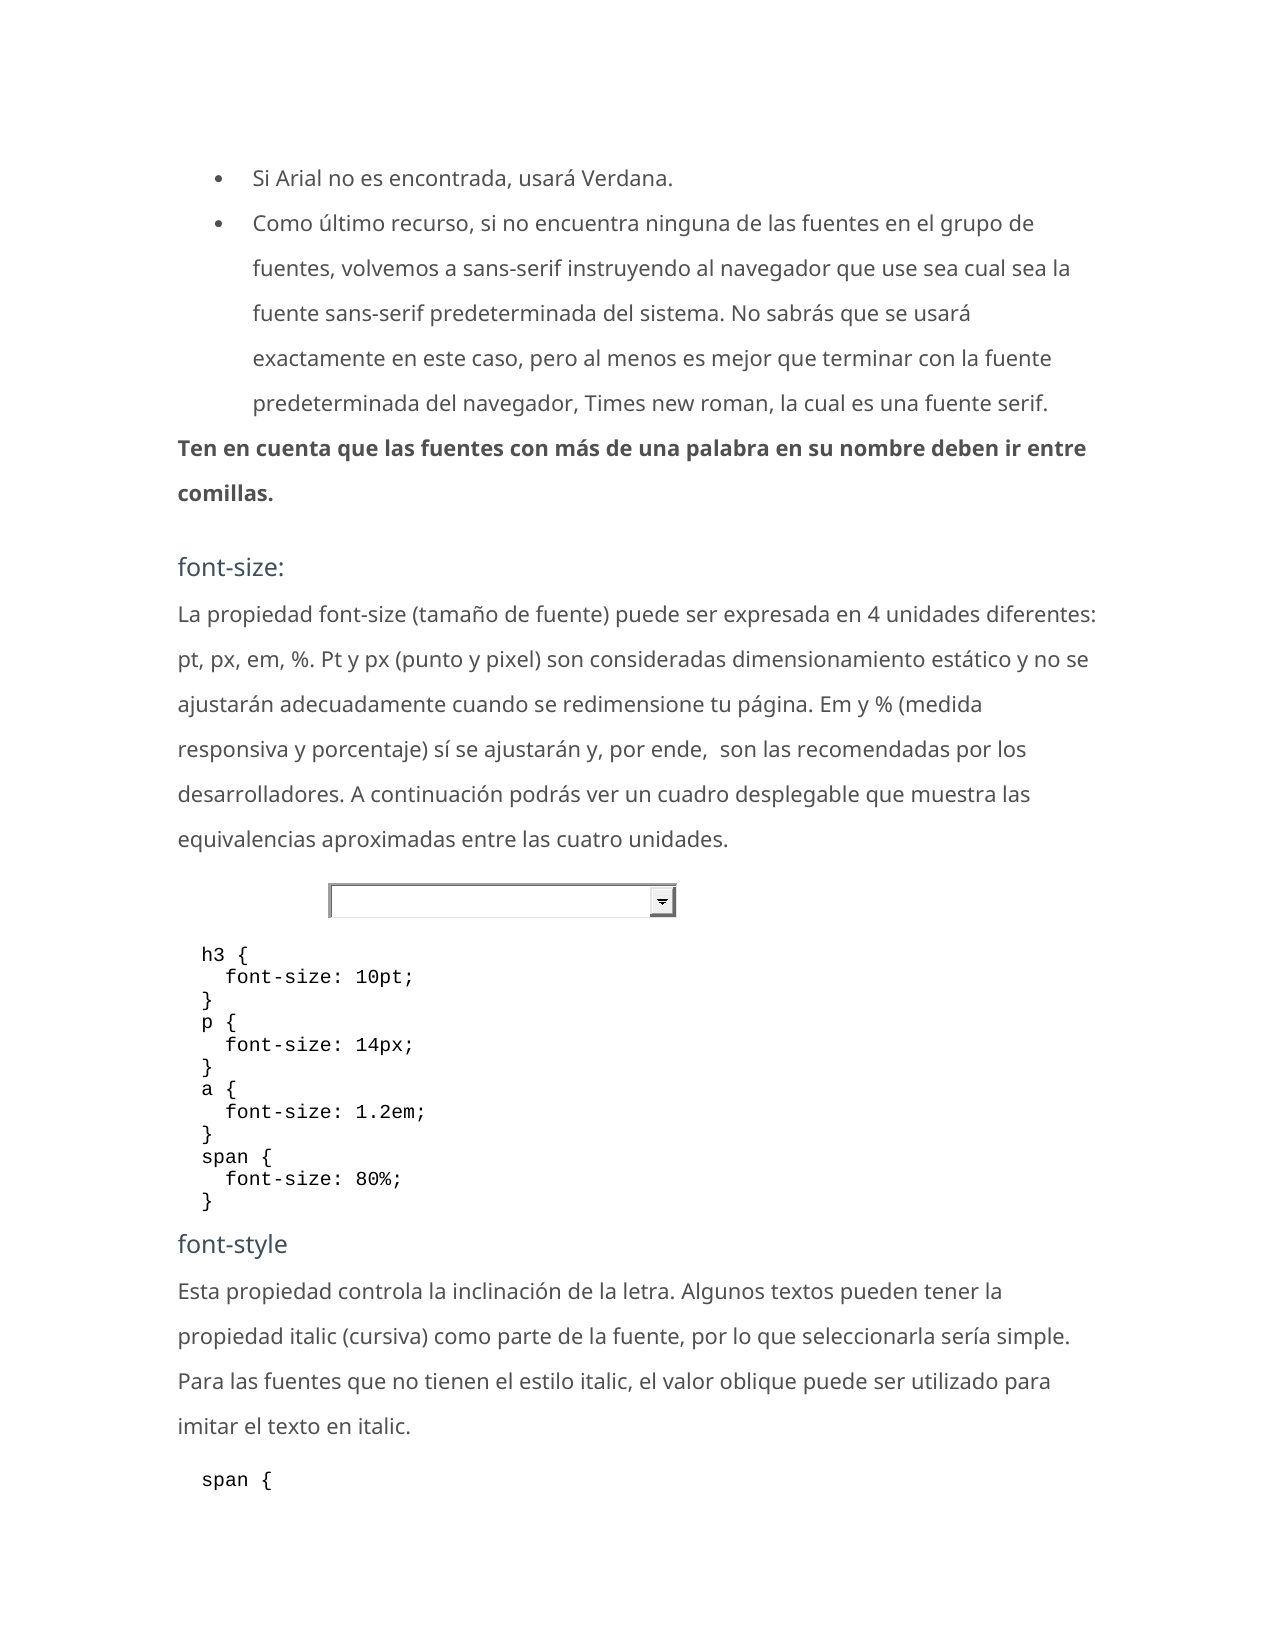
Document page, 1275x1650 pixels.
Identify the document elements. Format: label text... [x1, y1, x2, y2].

text font-size: 14px; [177, 1034, 1098, 1057]
text font-size: 10pt; [177, 967, 1098, 990]
text a { [177, 1079, 1098, 1102]
text } [177, 1057, 1098, 1079]
text La propiedad font-size (tamaño de fuente) puede ser expresada en 4 unidades diferentes: pt, px, em, %. Pt y px (punto y pixel) son consideradas dimensionamiento estático y no se ajustarán adecuadamente cuando se redimensione tu página. Em y % (medida responsiva y porcentaje) sí se ajustarán y, por ende, son las recomendadas por los desarrolladores. A continuación podrás ver un cuadro desplegable que muestra las equivalencias aproximadas entre las cuatro unidades. [177, 584, 1098, 854]
text font-size: 1.2em; [177, 1102, 1098, 1124]
text } [177, 990, 1098, 1012]
text Esta propiedad controla la inclinación de la letra. Algunos textos pueden tener la propiedad italic (cursiva) como parte de la fuente, por lo que seleccionarla sería simple. Para las fuentes que no tienen el estilo italic, el valor oblique puede ser utilizado para imitar el texto en italic. [177, 1261, 1098, 1441]
text span { [177, 1147, 1098, 1169]
text span { [177, 1470, 1098, 1492]
text p { [177, 1012, 1098, 1034]
text } [177, 1124, 1098, 1147]
list Si Arial no es encontrada, usará Verdana. [215, 148, 1098, 193]
list Como último recurso, si no encuentra ninguna de las fuentes en el grupo de fuentes, volvemos a sans-serif instruyendo al navegador que use sea cual sea la fuente sans-serif predeterminada del sistema. No sabrás que se usará exactamente en este caso, pero al menos es mejor que terminar con la fuente predeterminada del navegador, Times new roman, la cual es una fuente serif. [215, 193, 1098, 418]
subtitle font-size: [177, 537, 1098, 584]
text h3 { [177, 945, 1098, 967]
text font-size: 80%; [177, 1169, 1098, 1191]
text Ten en cuenta que las fuentes con más de una palabra en su nombre deben ir entre comillas. [177, 418, 1098, 508]
subtitle font-style [177, 1214, 1098, 1261]
text } [177, 1191, 1098, 1214]
